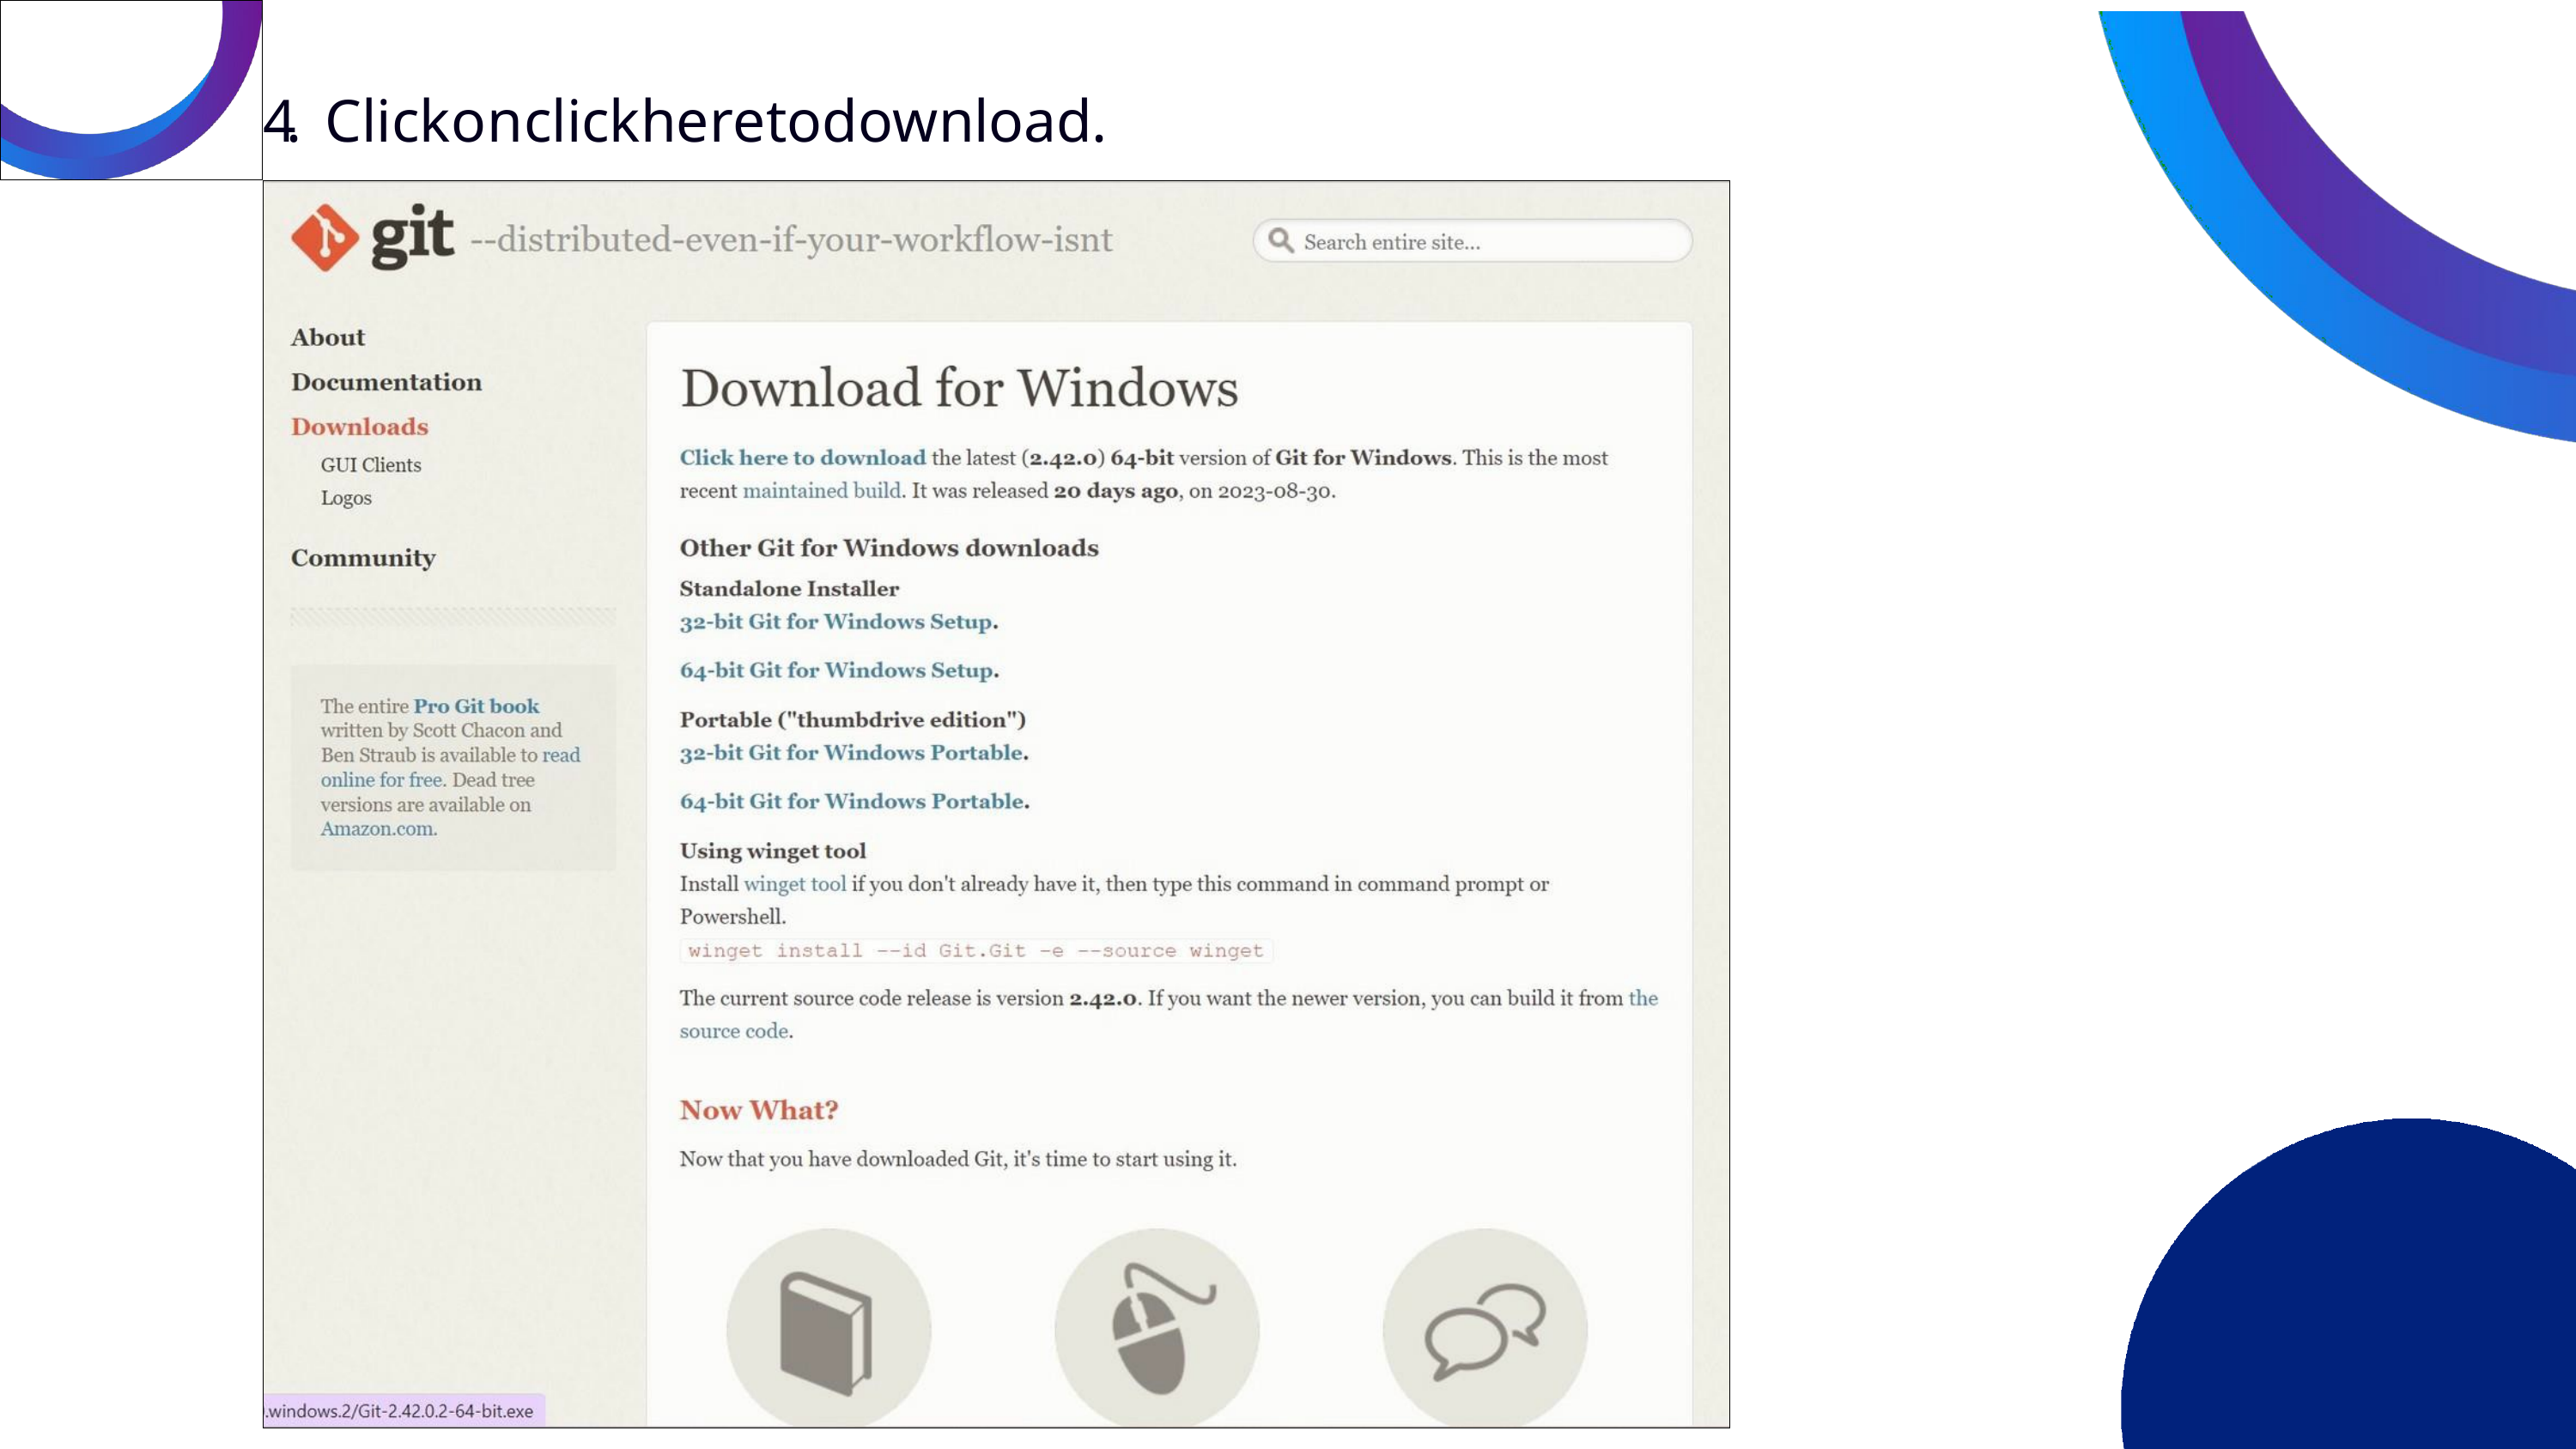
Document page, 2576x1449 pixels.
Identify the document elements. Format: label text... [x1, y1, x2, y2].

picture [2121, 1119, 2576, 1449]
picture [2096, 11, 2576, 446]
picture [264, 181, 1729, 1428]
picture [1, 1, 262, 179]
list Clickonclickheretodownload. [263, 80, 2096, 159]
